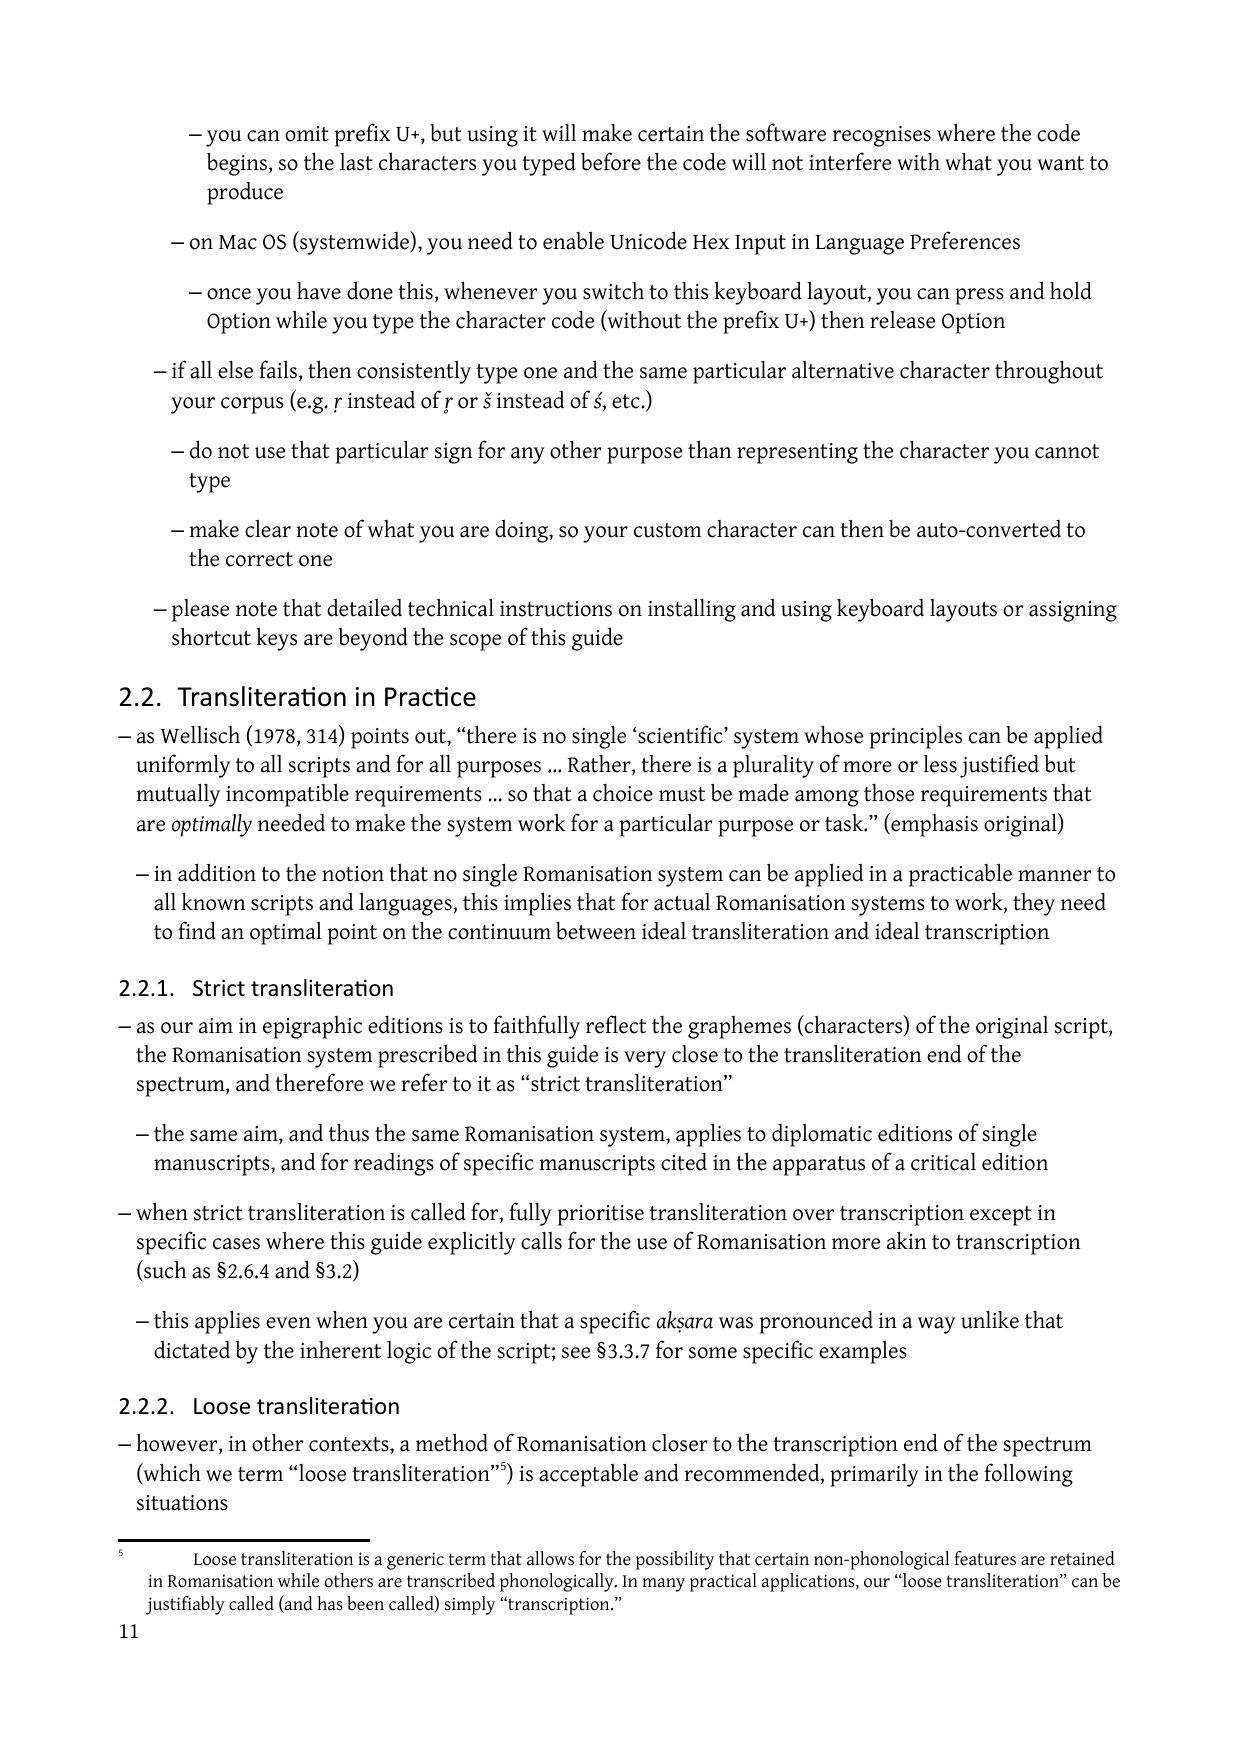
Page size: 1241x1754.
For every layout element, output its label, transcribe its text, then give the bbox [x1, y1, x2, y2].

list please note that detailed technical instructions on installing and using keyboard layouts or assigning shortcut keys are beyond the scope of this guide [153, 593, 1122, 651]
list when strict transliteration is called for, fully prioritise transliteration over transcription except in specific cases where this guide explicitly calls for the use of Romanisation more akin to transcription (such as §2.6.4 and §3.2) [118, 1197, 1122, 1285]
list in addition to the notion that no single Romanisation system can be applied in a practicable manner to all known scripts and languages, this implies that for actual Romanisation systems to work, they need to find an optimal point on the continuum between ideal transliteration and ideal transcription [136, 858, 1122, 945]
list as Wellisch (1978, 314) points out, “there is no single ‘scientific’ system whose principles can be applied uniformly to all scripts and for all purposes … Rather, there is a plurality of more or less justified but mutually incompatible requirements … so that a choice must be made among those requirements that are optimally needed to make the system work for a particular purpose or task.” (emphasis original) [118, 720, 1122, 837]
subtitle Strict transliteration [118, 966, 1122, 1003]
list as our aim in epigraphic editions is to faithfully reflect the graphemes (characters) of the original script, the Romanisation system prescribed in this guide is very close to the transliteration end of the spectrum, and therefore we refer to it as “strict transliteration” [118, 1010, 1122, 1097]
list the same aim, and thus the same Romanisation system, applies to diplomatic editions of single manuscripts, and for readings of specific manuscripts cited in the apparatus of a critical edition [136, 1118, 1122, 1176]
list on Mac OS (systemwide), you need to enable Unicode Hex Input in Language Preferences [171, 226, 1122, 256]
subtitle Transliteration in Practice [118, 676, 1122, 714]
list once you have done this, whenever you switch to this keyboard layout, you can press and hold Option while you type the character code (without the prefix U+) then release Option [189, 276, 1122, 335]
list make clear note of what you are doing, so your custom character can then be auto-converted to the correct one [171, 514, 1122, 572]
list do not use that particular sign for any other purpose than representing the character you cannot type [171, 435, 1122, 493]
subtitle Loose transliteration [118, 1385, 1122, 1422]
list if all else fails, then consistently type one and the same particular alternative character throughout your corpus (e.g. ṛ instead of r̥ or š instead of ś, etc.) [153, 356, 1122, 414]
list this applies even when you are certain that a specific akṣara was pronounced in a way unlike that dictated by the inherent logic of the script; see §3.3.7 for some specific examples [136, 1306, 1122, 1364]
list you can omit prefix U+, but using it will make certain the software recognises where the code begins, so the last characters you typed before the code will not interfere with what you want to produce [189, 118, 1122, 206]
list however, in other contexts, a method of Romanisation closer to the transcription end of the spectrum (which we term “loose transliteration”) is acceptable and recommended, primarily in the following situations [118, 1428, 1122, 1516]
